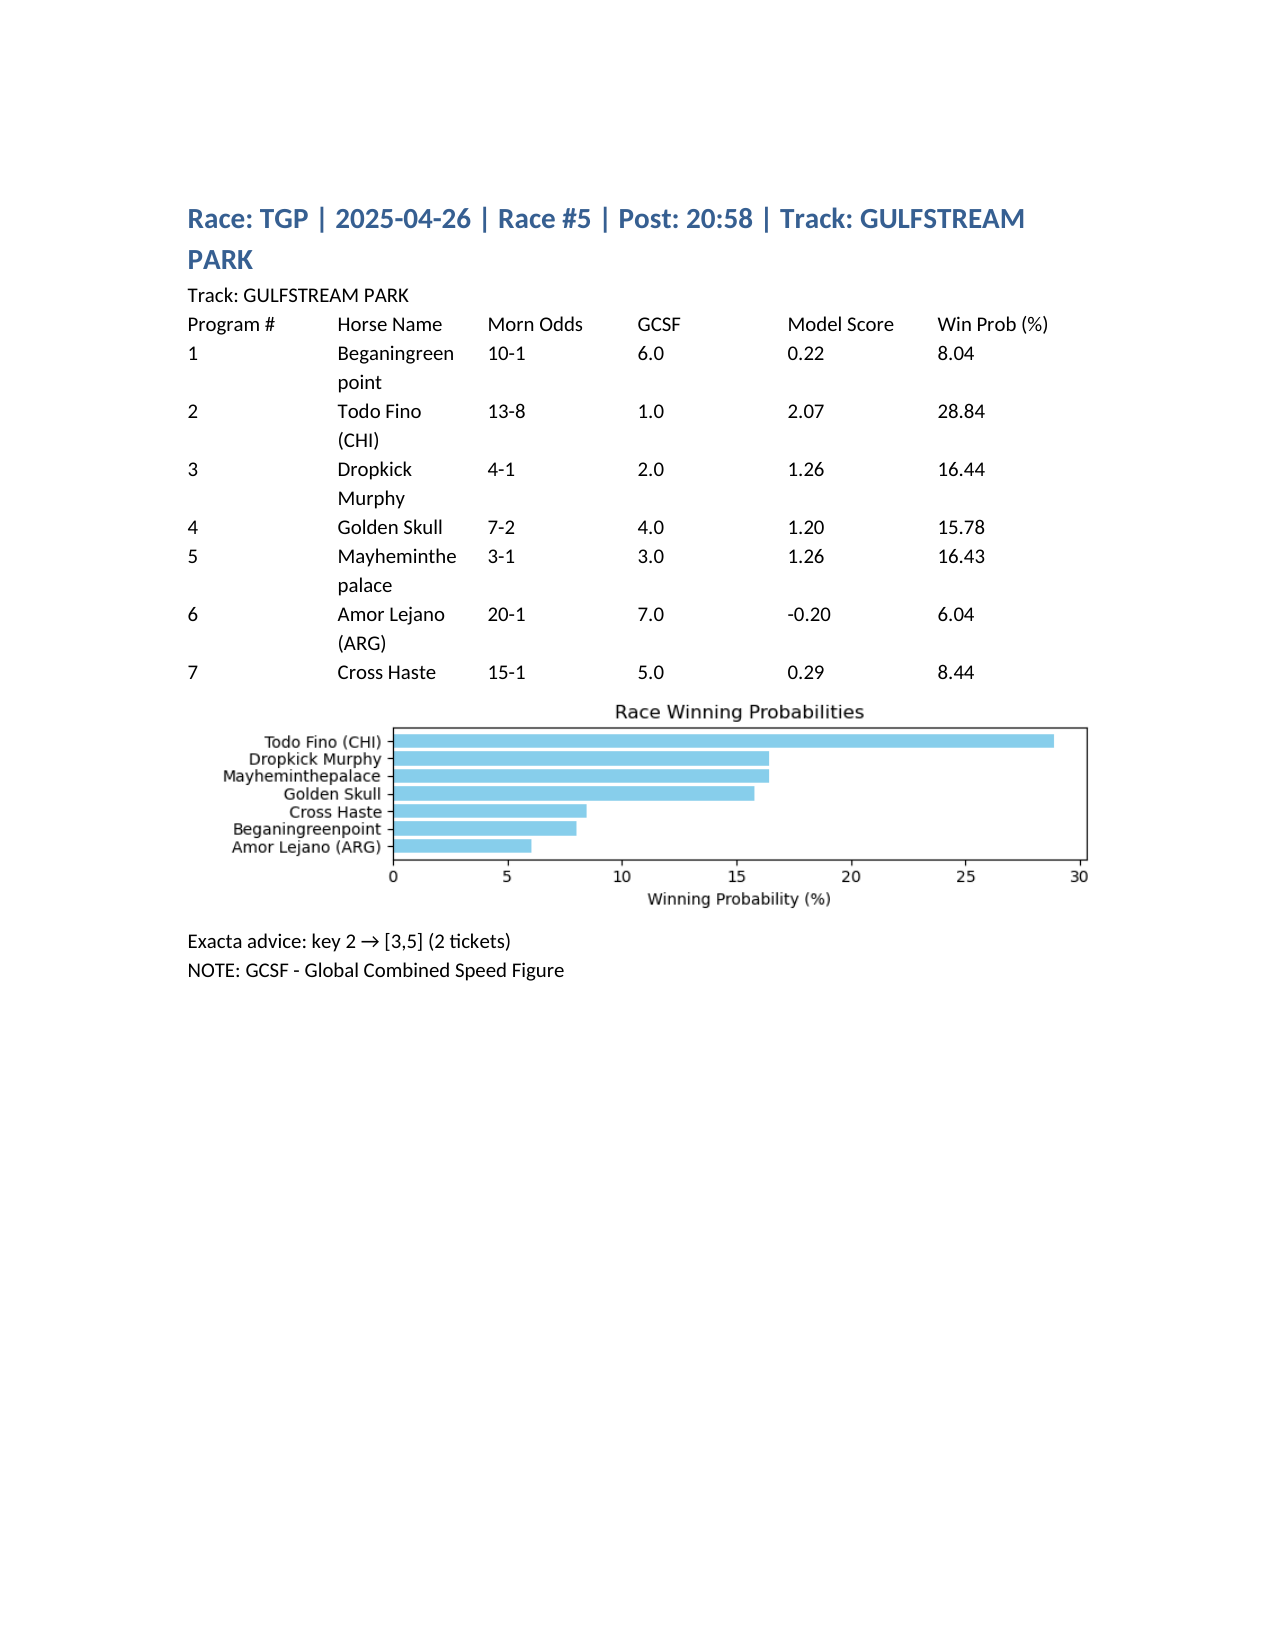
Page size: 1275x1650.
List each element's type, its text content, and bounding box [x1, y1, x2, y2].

picture [206, 688, 1107, 925]
text NOTE: GCSF - Global Combined Speed Figure [187, 958, 1087, 983]
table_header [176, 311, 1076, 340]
text Track: GULFSTREAM PARK [187, 282, 1087, 307]
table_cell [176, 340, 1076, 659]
text Exacta advice: key 2 → [3,5] (2 tickets) [187, 928, 1087, 954]
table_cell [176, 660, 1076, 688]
subtitle Race: TGP | 2025-04-26 | Race #5 | Post: 20:58 | Track: GULFSTREAM PARK [187, 200, 1087, 277]
